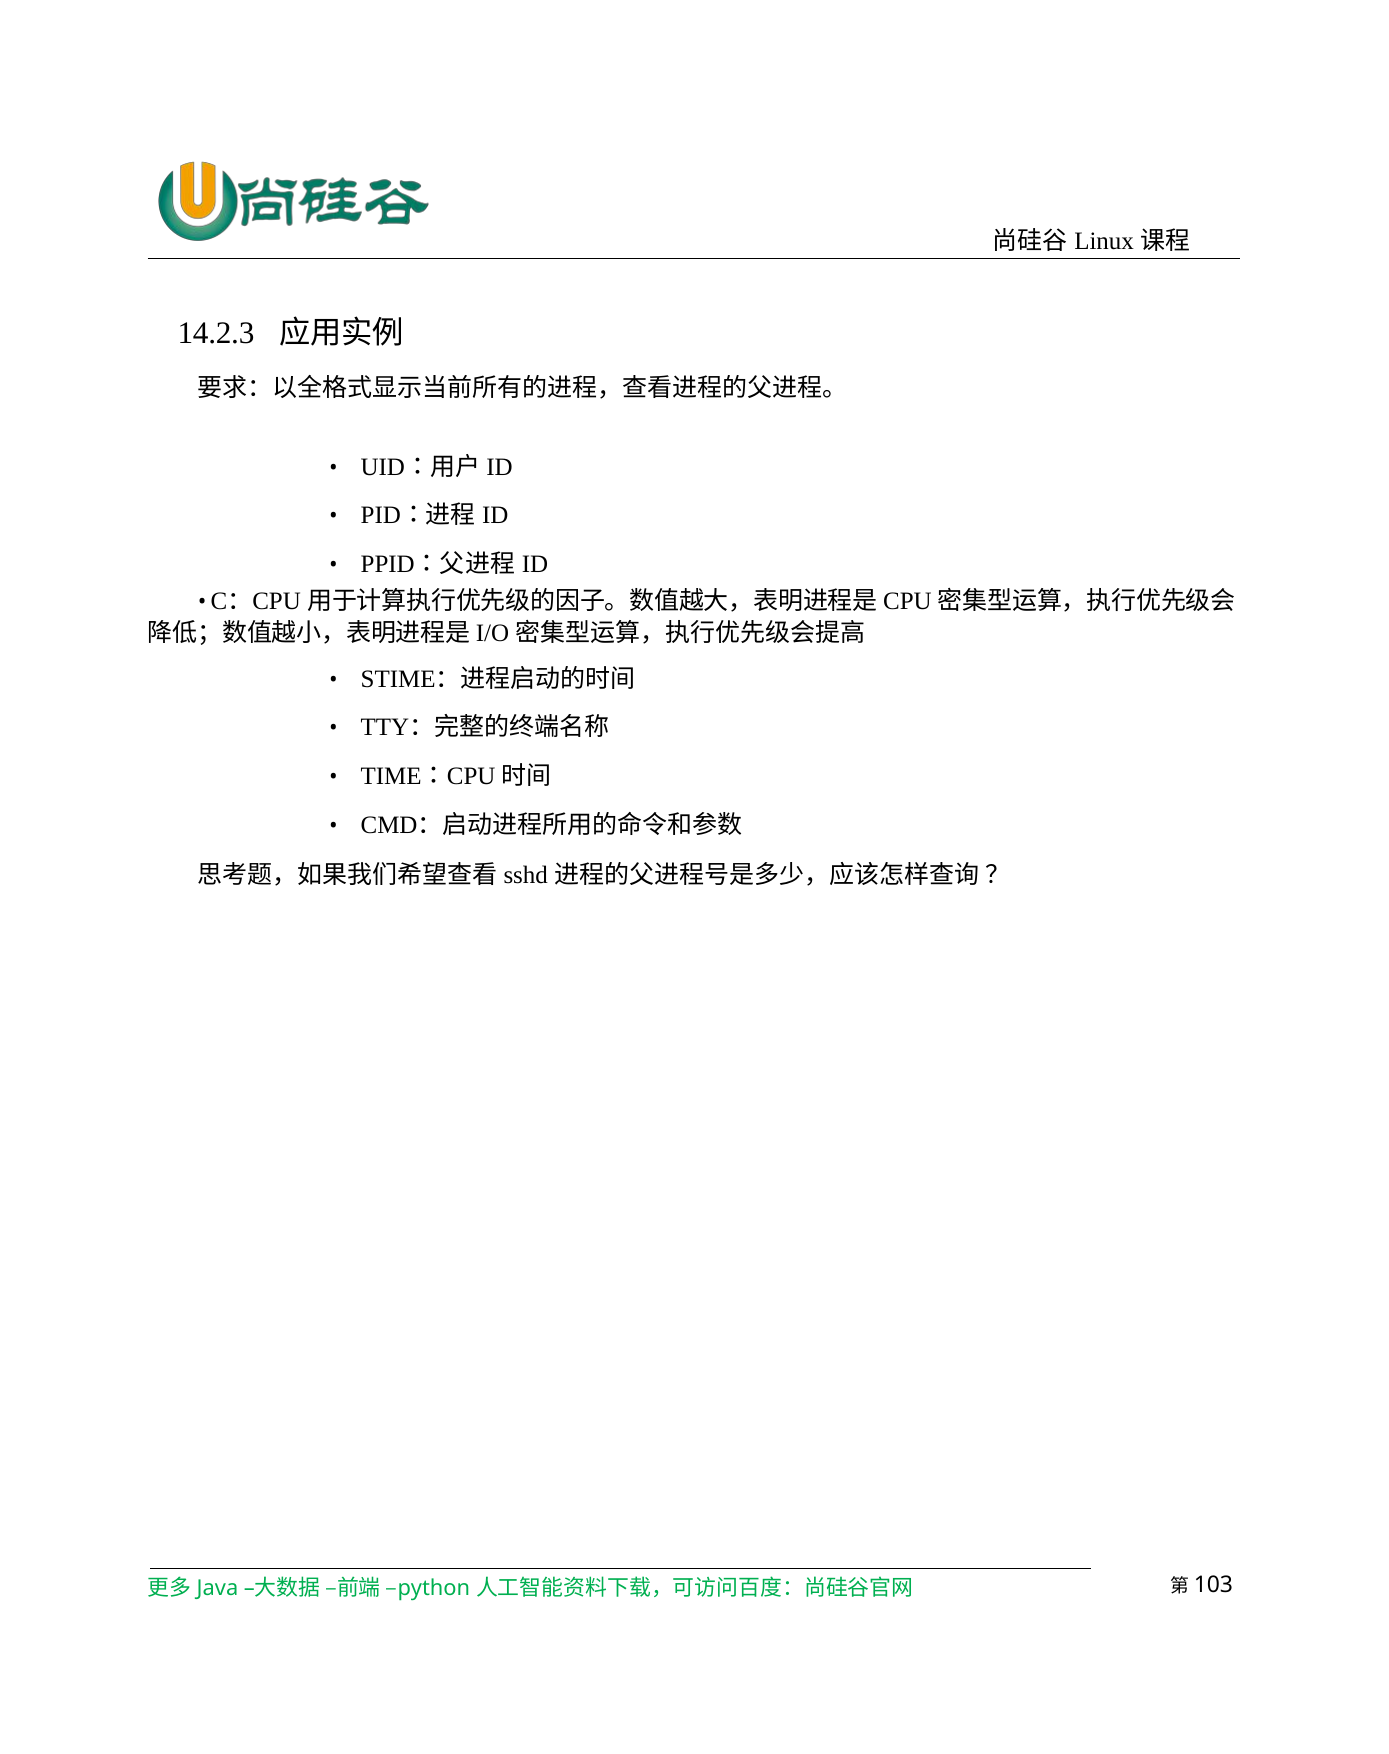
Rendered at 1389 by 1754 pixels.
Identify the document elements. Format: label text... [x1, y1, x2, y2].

list PID：进程 ID [279, 485, 1338, 533]
text 思考题，如果我们希望查看 sshd 进程的父进程号是多少，应该怎样查询 ？ [198, 843, 1338, 894]
list UID：用户 ID [279, 437, 1338, 485]
list TIME：CPU 时间 [279, 746, 1338, 794]
text 要求：以全格式显示当前所有的进程，查看进程的父进程。 [198, 355, 1338, 407]
subtitle 应用实例 [177, 297, 1338, 355]
picture [147, 153, 436, 249]
list C：CPU 用于计算执行优先级的因子。数值越大，表明进程是 CPU 密集型运算，执行优先级会降低；数值越小，表明进程是 I/O 密集型运算，执行优先级会提高 [148, 583, 1241, 649]
list PPID：父进程 ID [279, 533, 1338, 582]
list CMD：启动进程所用的命令和参数 [279, 794, 1338, 843]
list STIME：进程启动的时间 [279, 649, 1338, 697]
list TTY：完整的终端名称 [279, 697, 1338, 746]
